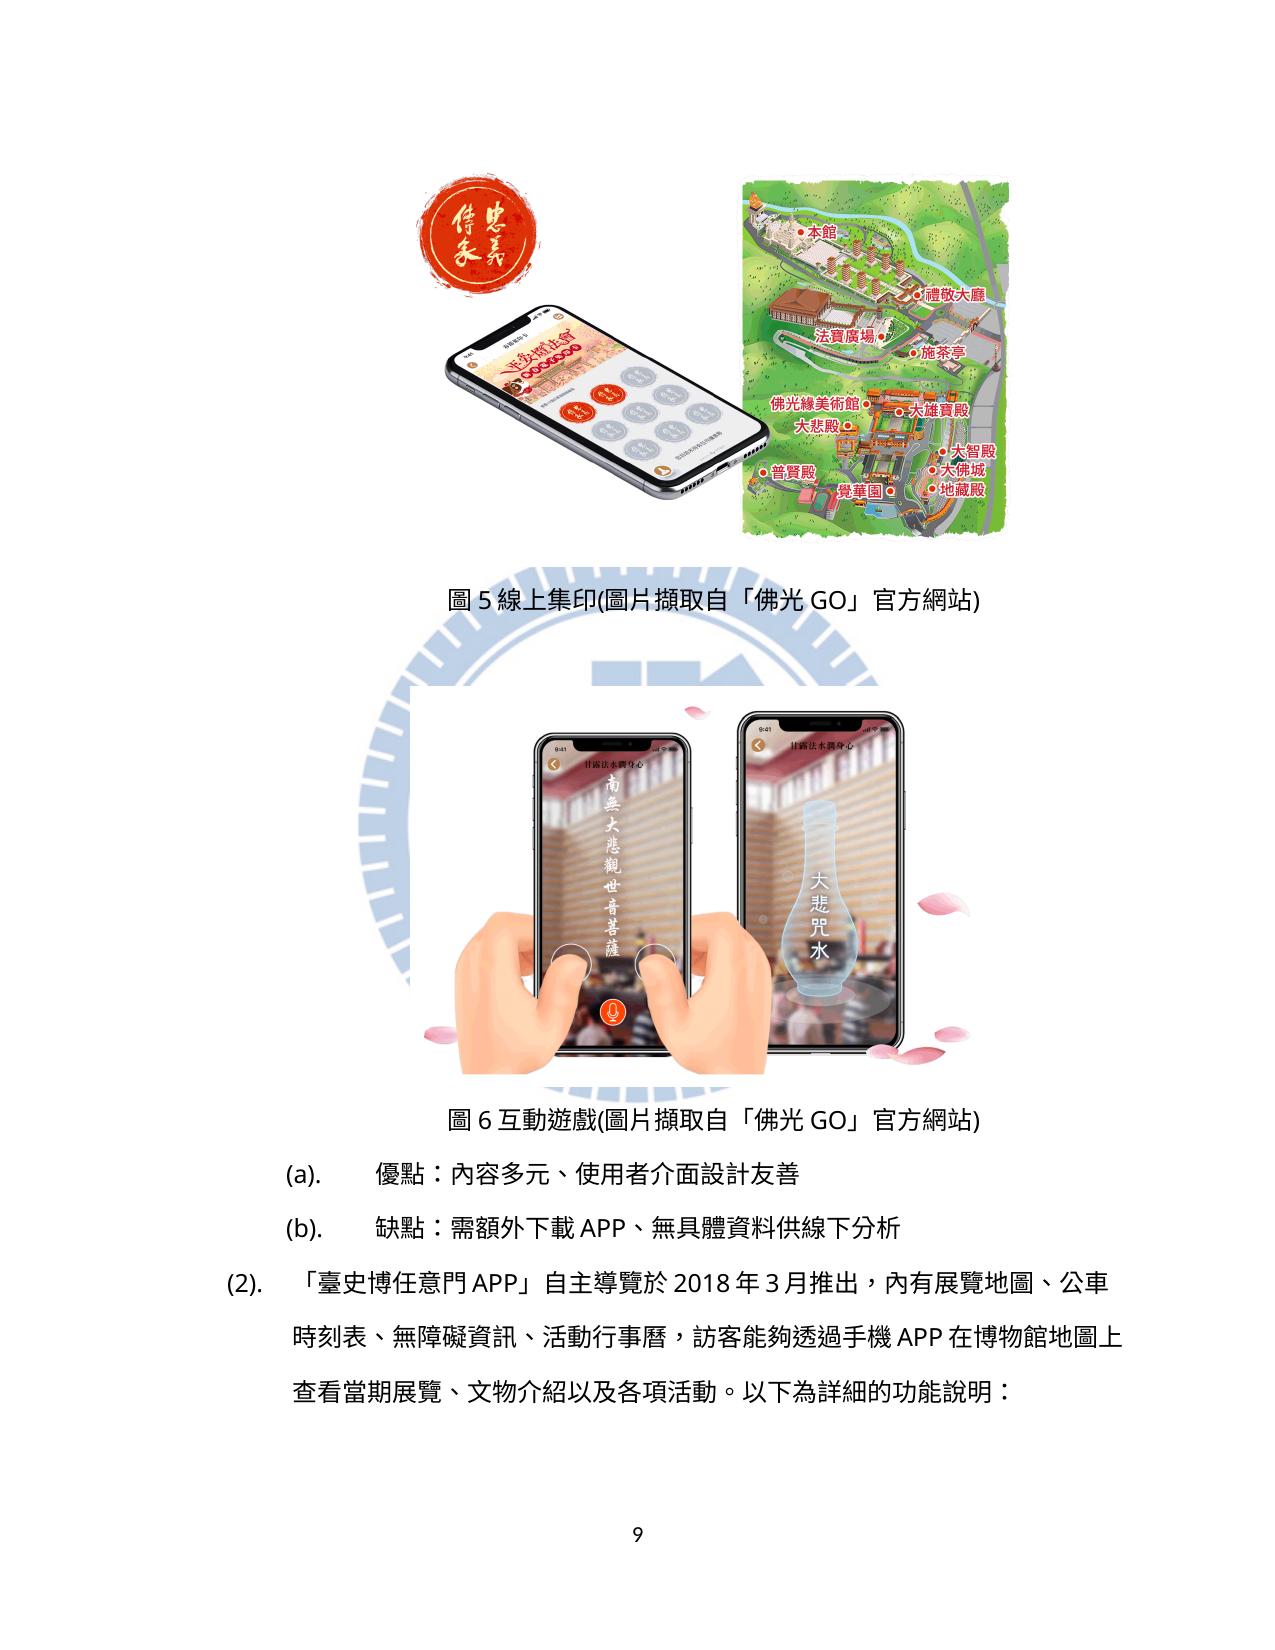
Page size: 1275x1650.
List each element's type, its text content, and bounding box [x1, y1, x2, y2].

list 優點：內容多元、使用者介面設計友善 [286, 1154, 1125, 1191]
picture [321, 150, 1012, 581]
list 缺點：需額外下載APP、無具體資料供線下分析 [286, 1209, 1125, 1245]
list 圖 6互動遊戲(圖片擷取自「佛光GO」官方網站) [302, 1100, 1125, 1136]
list 「臺史博任意門APP」自主導覽於2018年3月推出，內有展覽地圖、公車時刻表、無障礙資訊、活動行事曆，訪客能夠透過手機APP在博物館地圖上查看當期展覽、文物介紹以及各項活動。以下為詳細的功能說明： [227, 1263, 1125, 1408]
picture [321, 617, 1017, 1100]
list 圖 5線上集印(圖片擷取自「佛光GO」官方網站) [302, 581, 1125, 617]
